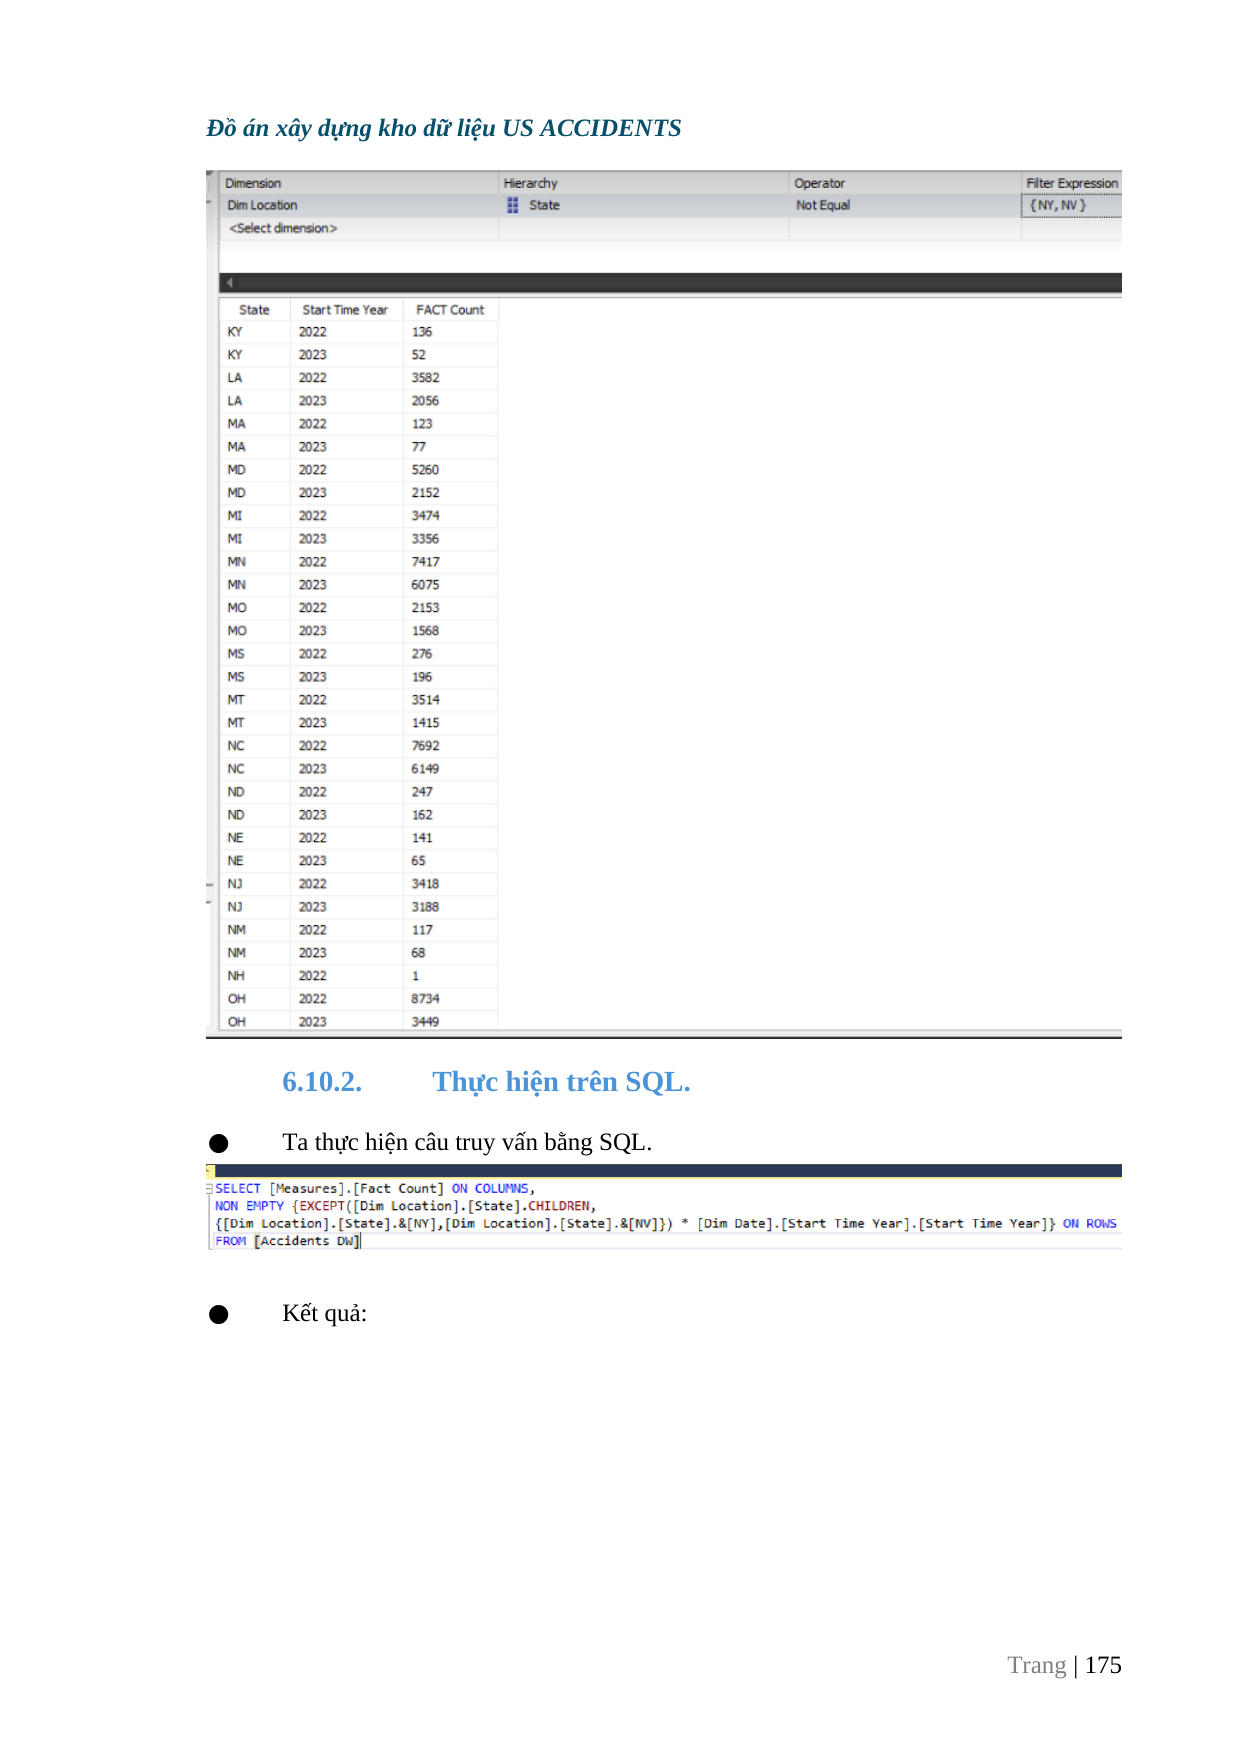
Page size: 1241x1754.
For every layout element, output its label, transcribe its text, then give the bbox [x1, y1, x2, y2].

list Kết quả: [207, 1285, 1122, 1336]
picture [206, 170, 1122, 1039]
subtitle Thực hiện trên SQL. [282, 1064, 1122, 1097]
list Ta thực hiện câu truy vấn bằng SQL. [207, 1113, 1122, 1164]
picture [206, 1164, 1122, 1256]
